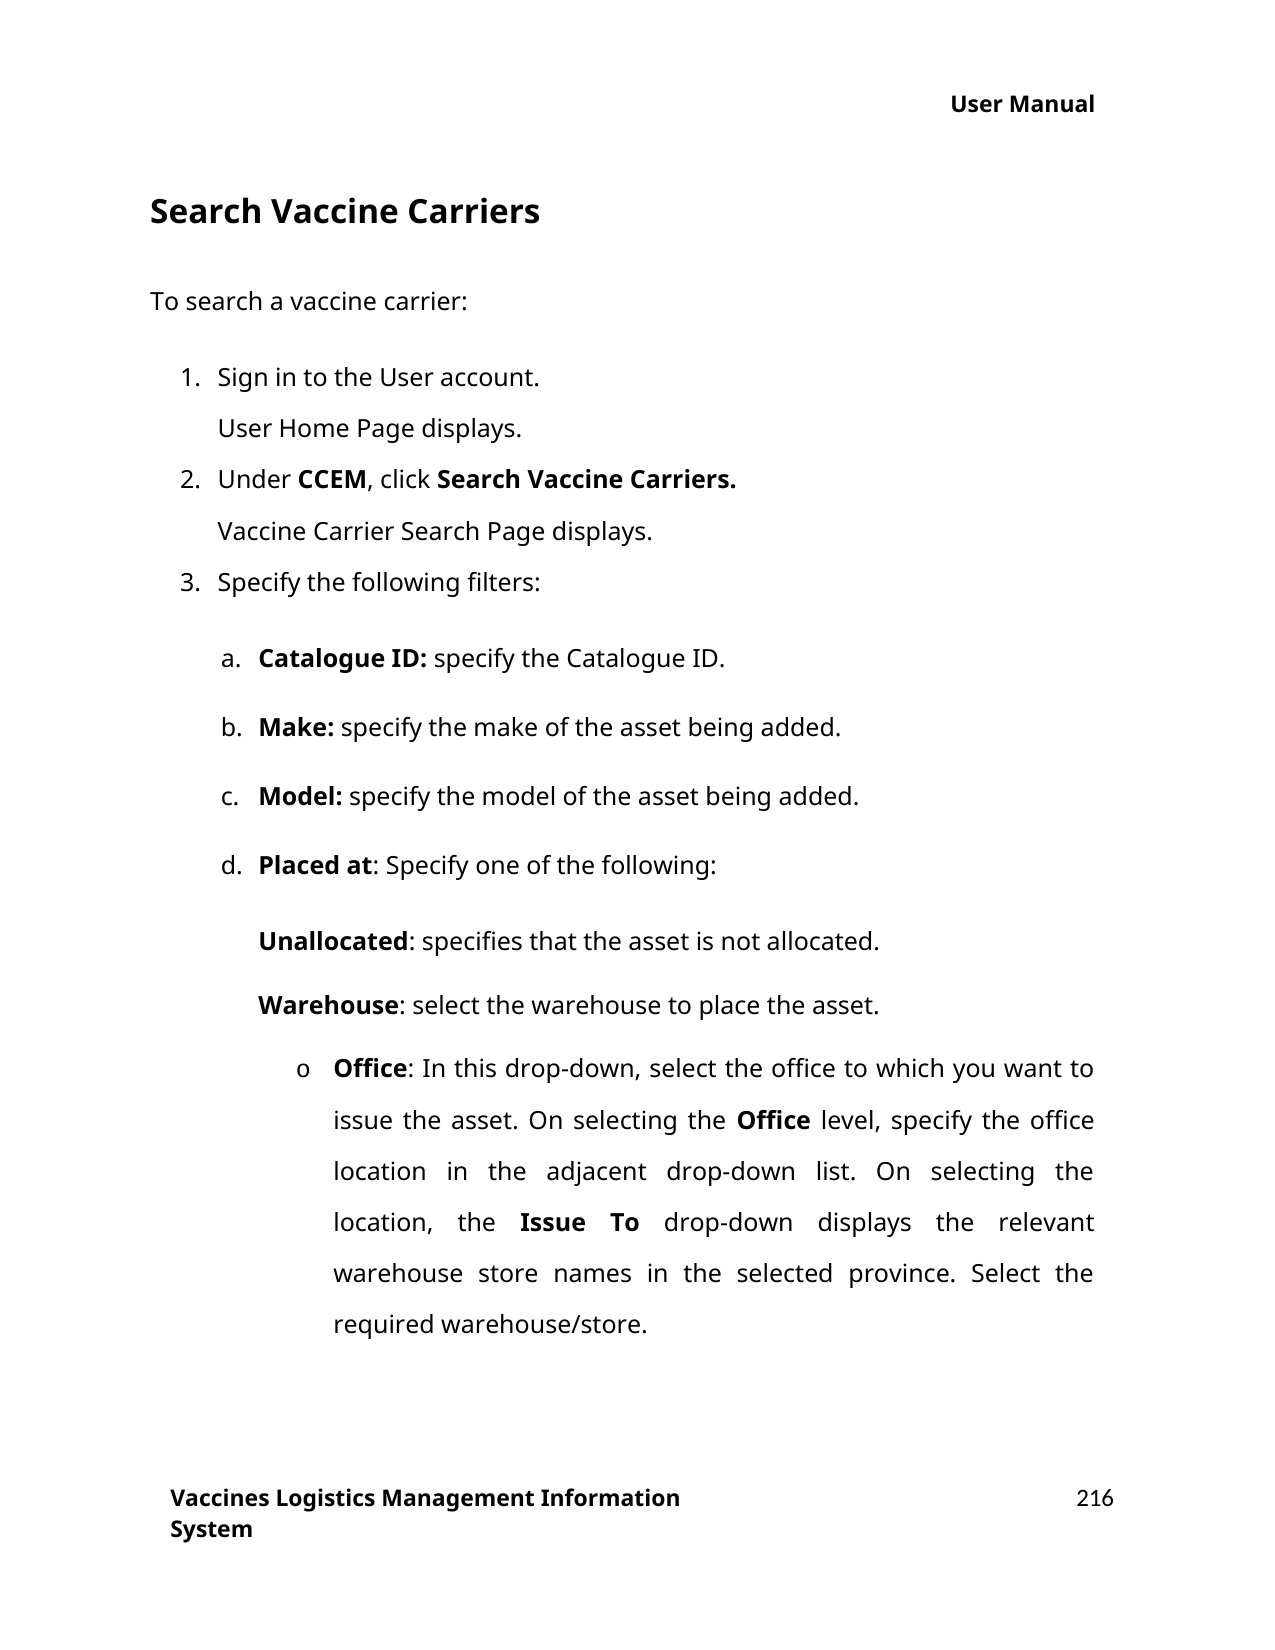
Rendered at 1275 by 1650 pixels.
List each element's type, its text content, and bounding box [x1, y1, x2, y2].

list Warehouse: select the warehouse to place the asset. [258, 988, 1095, 1022]
text To search a vaccine carrier: [150, 284, 1125, 318]
list Sign in to the User account. User Home Page displays. [180, 360, 1095, 445]
list Specify the following filters: [180, 564, 1095, 598]
list Unallocated: specifies that the asset is not allocated. [258, 924, 1095, 958]
list Model: specify the model of the asset being added. [221, 779, 1095, 813]
list Catalogue ID: specify the Catalogue ID. [221, 640, 1095, 674]
text Search Vaccine Carriers [150, 187, 1125, 233]
list Office: In this drop-down, select the office to which you want to issue the asset. On selecting the Office level, specify the office location in the adjacent drop-down list. On selecting the location, the Issue To drop-down displays the relevant warehouse store names in the selected province. Select the required warehouse/store. [296, 1051, 1095, 1341]
list Make: specify the make of the asset being added. [221, 709, 1095, 743]
list Placed at: Specify one of the following: [221, 848, 1095, 882]
list Under CCEM, click Search Vaccine Carriers. Vaccine Carrier Search Page displays. [180, 462, 1095, 547]
